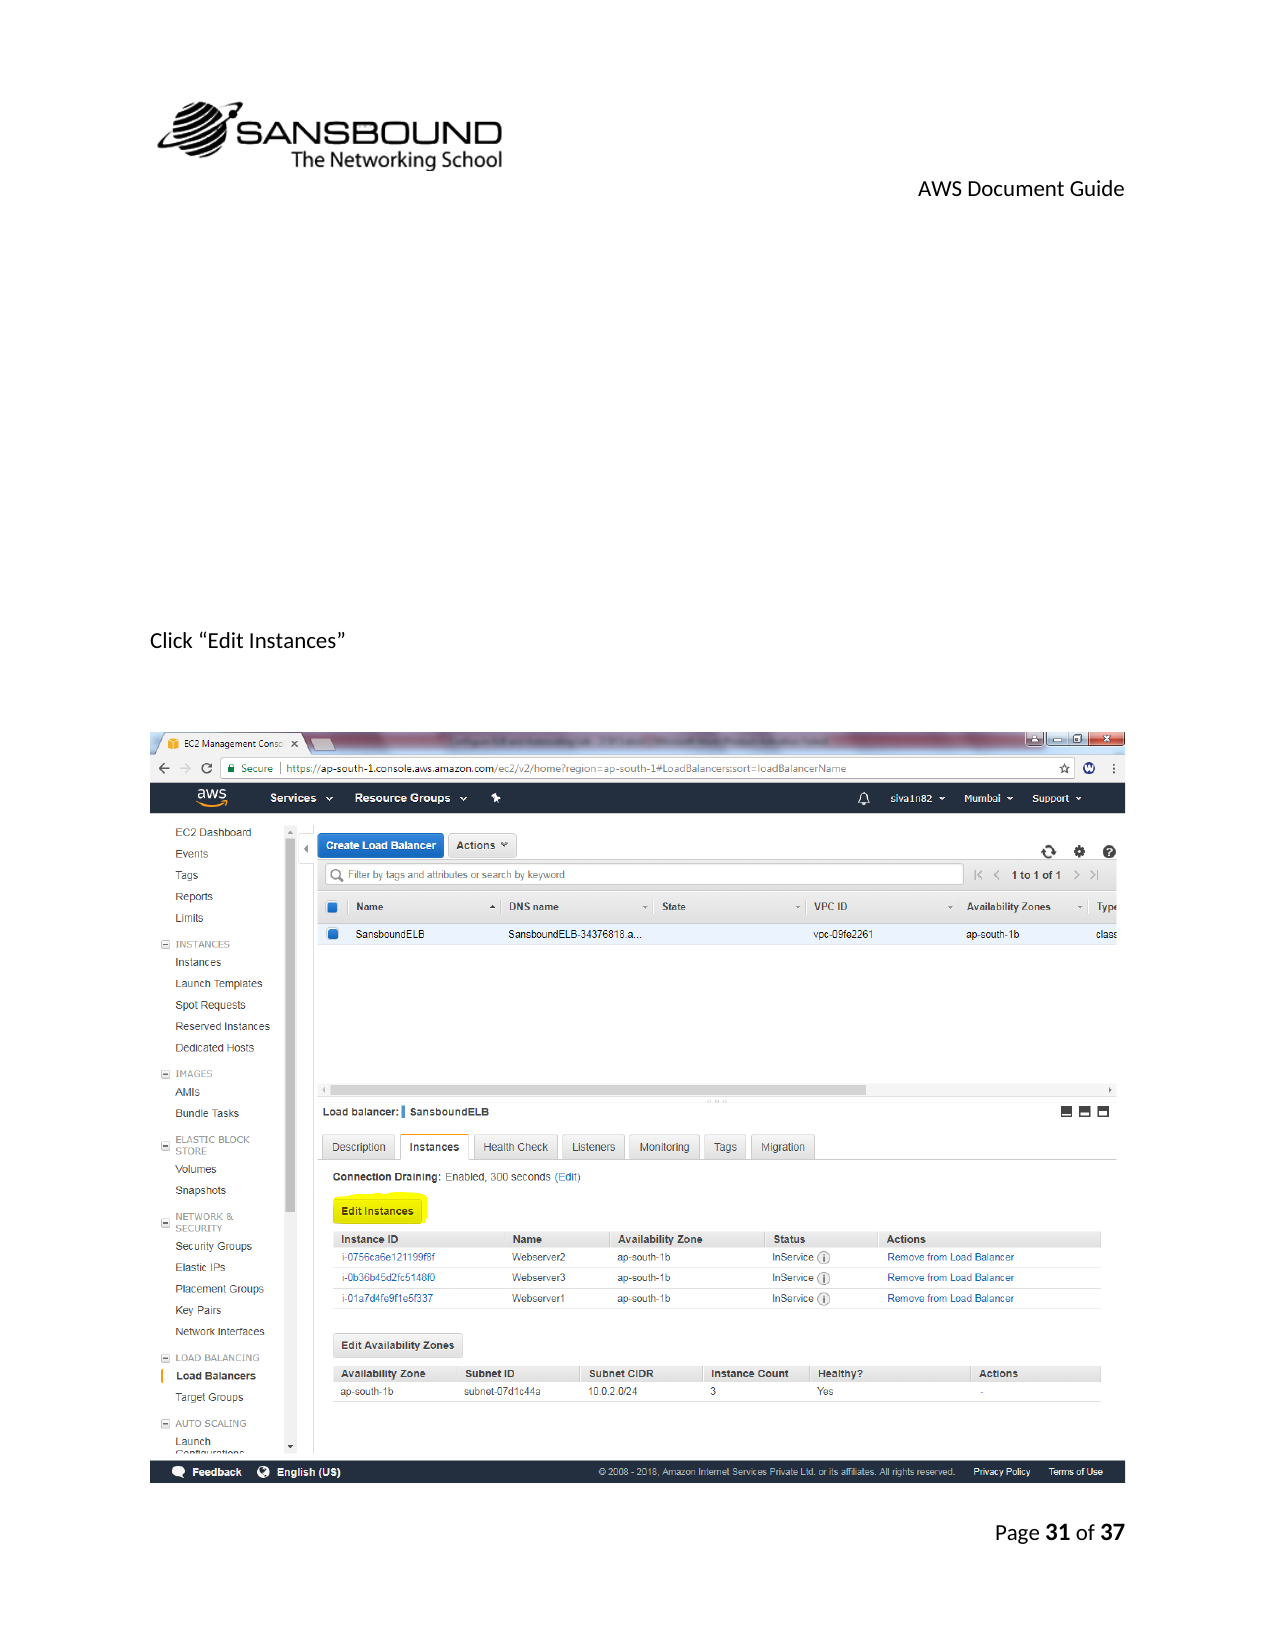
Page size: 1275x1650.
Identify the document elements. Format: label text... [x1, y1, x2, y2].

picture [150, 732, 1125, 1483]
picture [150, 75, 514, 197]
text Click “Edit Instances” [150, 626, 1125, 654]
